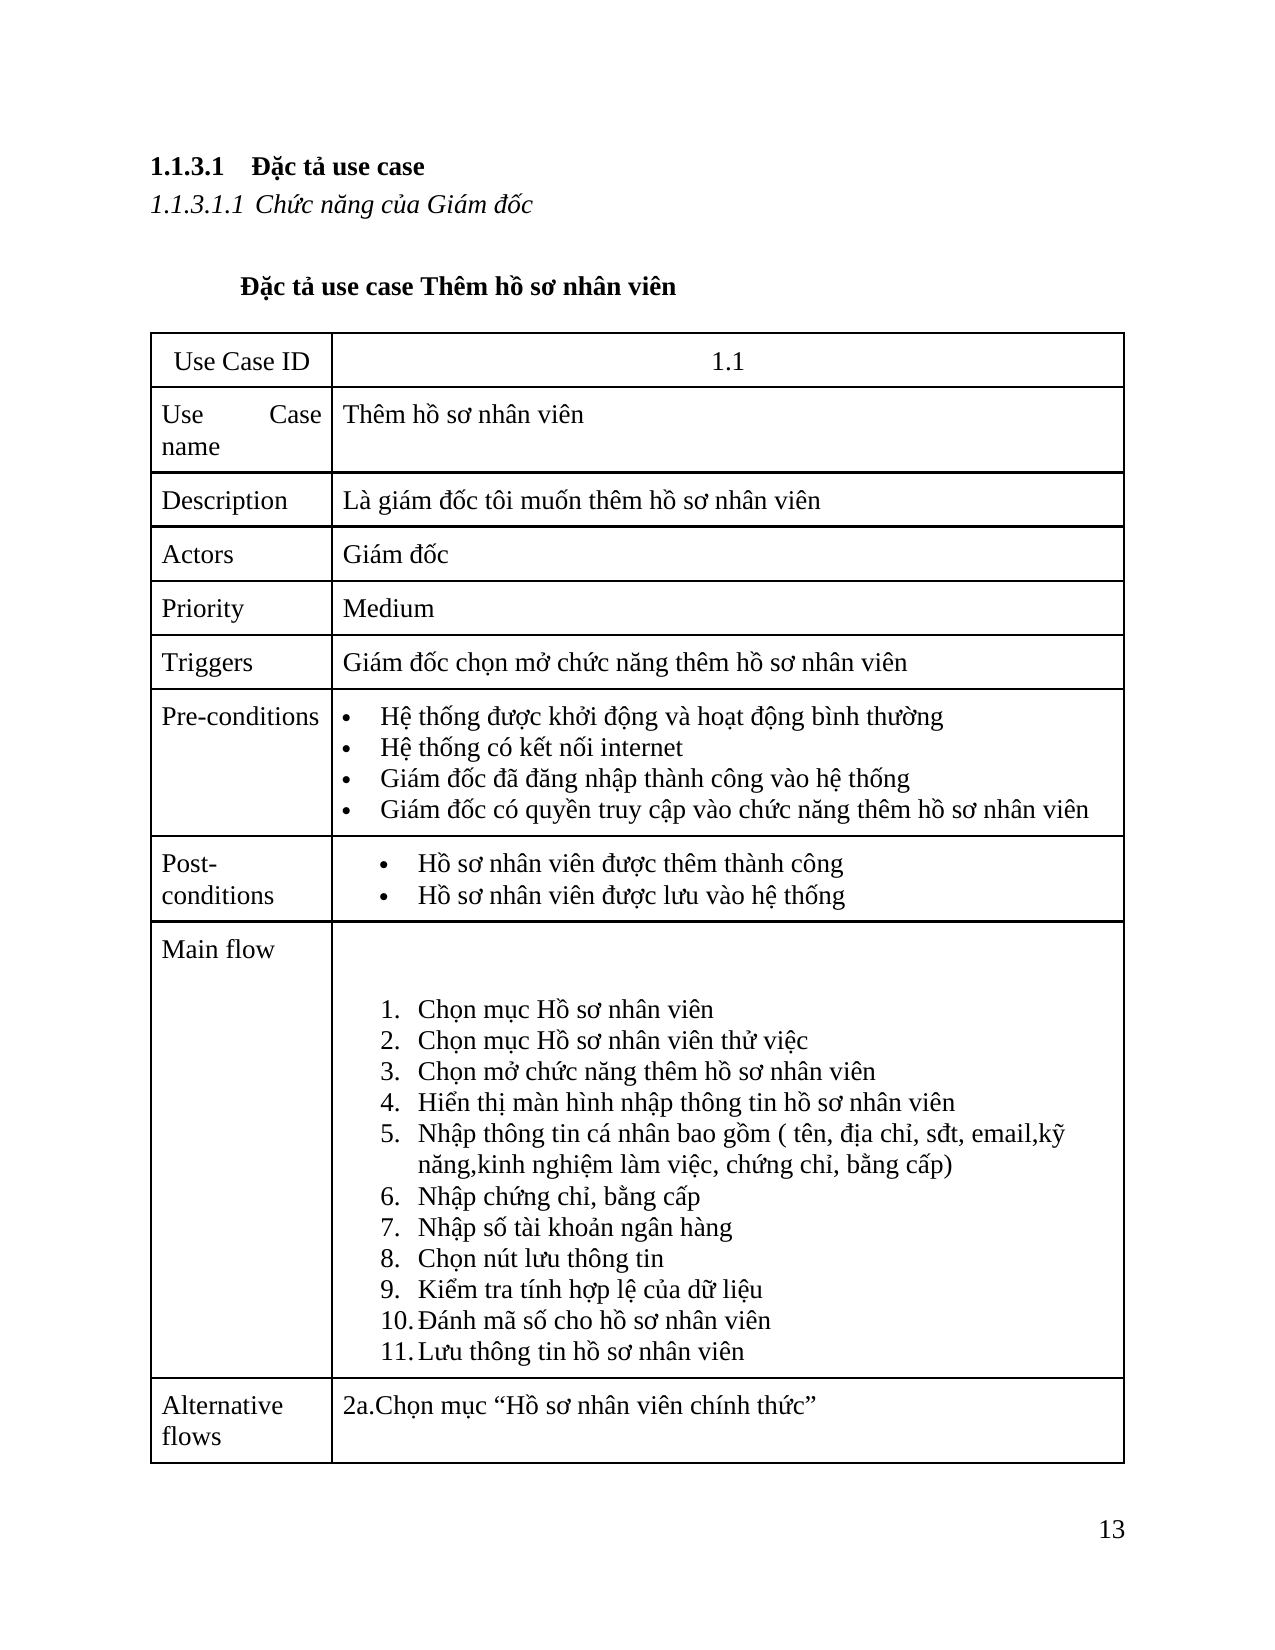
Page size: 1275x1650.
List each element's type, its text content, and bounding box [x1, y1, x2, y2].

table_cell Priority [152, 582, 331, 633]
table_cell Giám đốc [333, 528, 1123, 579]
table_cell Hồ sơ nhân viên được thêm thành công Hồ sơ nhân viên được lưu vào hệ thống [333, 837, 1123, 920]
table_cell Giám đốc chọn mở chức năng thêm hồ sơ nhân viên [333, 636, 1123, 688]
table_cell Use Case name [152, 388, 331, 471]
subtitle Chức năng của Giám đốc [150, 188, 1125, 219]
table_cell 2a.Chọn mục “Hồ sơ nhân viên chính thức” [333, 1379, 1123, 1462]
subtitle Đặc tả use case [150, 150, 1125, 181]
table_cell Là giám đốc tôi muốn thêm hồ sơ nhân viên [333, 474, 1123, 525]
table_cell Thêm hồ sơ nhân viên [333, 388, 1123, 471]
table_cell Chọn mục Hồ sơ nhân viên Chọn mục Hồ sơ nhân viên thử việc Chọn mở chức năng thêm hồ sơ nhân viên Hiển thị màn hình nhập thông tin hồ sơ nhân viên Nhập thông tin cá nhân bao gồm ( tên, địa chỉ, sđt, email,kỹ năng,kinh nghiệm làm việc, chứng chỉ, bằng cấp) Nhập chứng chỉ, bằng cấp Nhập số tài khoản ngân hàng Chọn nút lưu thông tin Kiểm tra tính hợp lệ của dữ liệu Đánh mã số cho hồ sơ nhân viên Lưu thông tin hồ sơ nhân viên [333, 923, 1123, 1377]
table_header 1.1 [333, 334, 1123, 386]
subtitle Đặc tả use case Thêm hồ sơ nhân viên [240, 270, 1125, 301]
table_cell Main flow [152, 923, 331, 1377]
table_cell Hệ thống được khởi động và hoạt động bình thường Hệ thống có kết nối internet Giám đốc đã đăng nhập thành công vào hệ thống Giám đốc có quyền truy cập vào chức năng thêm hồ sơ nhân viên [333, 690, 1123, 835]
table_cell Triggers [152, 636, 331, 688]
table_cell Medium [333, 582, 1123, 633]
table_cell Actors [152, 528, 331, 579]
table_header Use Case ID [152, 334, 331, 386]
table_cell Post-conditions [152, 837, 331, 920]
table_cell Description [152, 474, 331, 525]
table_cell Pre-conditions [152, 690, 331, 835]
table_cell Alternative flows [152, 1379, 331, 1462]
